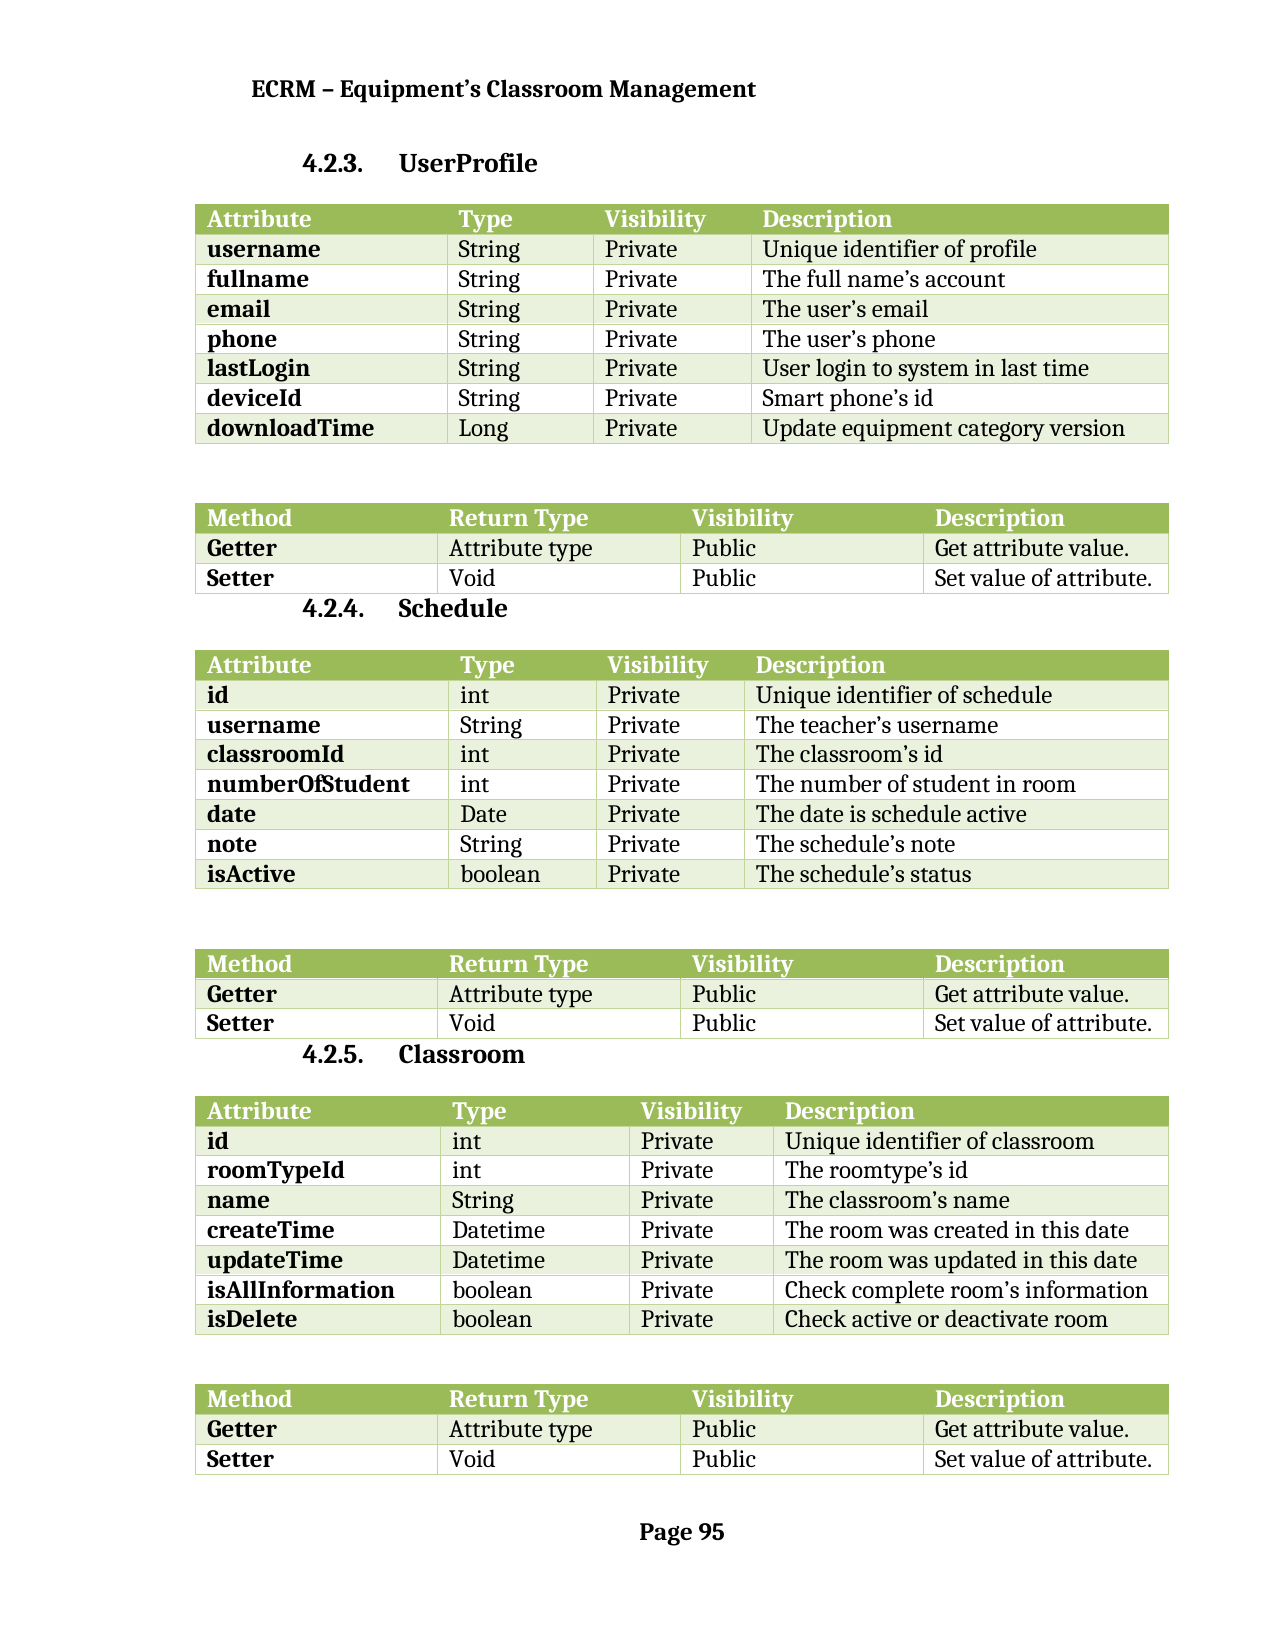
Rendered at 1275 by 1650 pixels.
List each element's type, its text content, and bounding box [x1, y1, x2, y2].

table_header Description [774, 1097, 1168, 1126]
table_header Description [924, 504, 1168, 533]
table_cell createTime [196, 1216, 440, 1245]
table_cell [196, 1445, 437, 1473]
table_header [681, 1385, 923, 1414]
table_header Visibility [681, 950, 923, 978]
table_cell Private [594, 325, 751, 353]
table_cell Datetime [441, 1216, 629, 1245]
table_cell Getter [196, 534, 437, 563]
table_cell Private [597, 711, 744, 739]
table_header Type [441, 1097, 629, 1126]
table_cell phone [196, 325, 447, 353]
table_cell Set value of attribute. [924, 1009, 1168, 1038]
table_cell Private [594, 384, 751, 413]
table_cell int [441, 1156, 629, 1185]
table_cell Unique identifier of profile [752, 235, 1168, 264]
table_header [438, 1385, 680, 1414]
table_header Description [752, 205, 1168, 234]
table_cell The room was created in this date [774, 1216, 1168, 1245]
table_cell String [449, 830, 596, 858]
table_cell The classroom’s id [745, 740, 1168, 769]
table_cell Attribute type [438, 980, 680, 1008]
table_cell updateTime [196, 1246, 440, 1274]
table_cell The classroom’s name [774, 1186, 1168, 1215]
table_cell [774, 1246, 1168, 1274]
table_cell email [196, 295, 447, 323]
table_cell String [441, 1186, 629, 1215]
table_cell Attribute type [438, 534, 680, 563]
table_cell id [196, 681, 448, 709]
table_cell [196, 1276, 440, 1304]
table_cell The date is schedule active [745, 800, 1168, 829]
table_cell int [441, 1127, 629, 1155]
table_cell Get attribute value. [924, 980, 1168, 1008]
table_header Visibility [594, 205, 751, 234]
table_cell Public [681, 564, 923, 592]
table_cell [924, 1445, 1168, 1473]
table_cell Private [594, 414, 751, 443]
table_cell The user’s email [752, 295, 1168, 323]
table_cell boolean [449, 860, 596, 888]
table_cell lastLogin [196, 354, 447, 383]
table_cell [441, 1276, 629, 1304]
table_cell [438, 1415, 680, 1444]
table_cell classroomId [196, 740, 448, 769]
table_cell Getter [196, 980, 437, 1008]
table_cell deviceId [196, 384, 447, 413]
table_header Method [196, 950, 437, 978]
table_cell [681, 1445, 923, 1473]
table_cell Get attribute value. [924, 534, 1168, 563]
table_cell Void [438, 1009, 680, 1038]
table_cell Datetime [441, 1246, 629, 1274]
table_cell Private [594, 354, 751, 383]
list Schedule [302, 594, 1157, 624]
table_cell downloadTime [196, 414, 447, 443]
table_cell Private [594, 235, 751, 264]
table_cell The roomtype’s id [774, 1156, 1168, 1185]
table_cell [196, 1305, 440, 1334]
table_cell String [448, 235, 593, 264]
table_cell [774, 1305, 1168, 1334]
table_cell id [196, 1127, 440, 1155]
table_cell The teacher’s username [745, 711, 1168, 739]
table_header Type [449, 651, 596, 680]
table_cell String [449, 711, 596, 739]
table_header Attribute [196, 1097, 440, 1126]
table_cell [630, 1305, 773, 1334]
table_cell Private [597, 800, 744, 829]
table_cell String [448, 384, 593, 413]
table_cell Unique identifier of schedule [745, 681, 1168, 709]
table_cell Private [630, 1156, 773, 1185]
table_header Method [196, 504, 437, 533]
table_cell Void [438, 564, 680, 592]
table_cell date [196, 800, 448, 829]
table_cell Date [449, 800, 596, 829]
table_cell Private [597, 740, 744, 769]
table_cell numberOfStudent [196, 770, 448, 799]
table_cell User login to system in last time [752, 354, 1168, 383]
table_cell Unique identifier of classroom [774, 1127, 1168, 1155]
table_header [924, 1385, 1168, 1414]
table_header Return Type [438, 950, 680, 978]
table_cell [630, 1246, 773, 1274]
table_cell Private [630, 1127, 773, 1155]
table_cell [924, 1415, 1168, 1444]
table_cell Private [594, 295, 751, 323]
table_cell String [448, 354, 593, 383]
table_header Type [448, 205, 593, 234]
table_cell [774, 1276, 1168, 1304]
table_header Visibility [597, 651, 744, 680]
table_cell int [449, 740, 596, 769]
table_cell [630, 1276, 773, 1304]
table_cell The schedule’s status [745, 860, 1168, 888]
table_cell username [196, 711, 448, 739]
table_cell Smart phone’s id [752, 384, 1168, 413]
table_header Attribute [196, 205, 447, 234]
table_cell Private [597, 830, 744, 858]
table_cell Private [597, 860, 744, 888]
table_cell Set value of attribute. [924, 564, 1168, 592]
table_cell String [448, 325, 593, 353]
list UserProfile [302, 148, 1157, 179]
table_cell Setter [196, 564, 437, 592]
table_header Description [745, 651, 1168, 680]
table_cell Private [630, 1216, 773, 1245]
table_header Visibility [630, 1097, 773, 1126]
table_header Description [924, 950, 1168, 978]
list Classroom [302, 1039, 1157, 1070]
table_cell name [196, 1186, 440, 1215]
table_header Return Type [438, 504, 680, 533]
table_cell int [449, 681, 596, 709]
table_cell Setter [196, 1009, 437, 1038]
table_header Attribute [196, 651, 448, 680]
table_cell Long [448, 414, 593, 443]
table_cell Public [681, 980, 923, 1008]
table_cell Private [594, 265, 751, 294]
table_cell String [448, 295, 593, 323]
table_cell isActive [196, 860, 448, 888]
table_cell The full name’s account [752, 265, 1168, 294]
table_cell Public [681, 1009, 923, 1038]
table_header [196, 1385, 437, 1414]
table_header Visibility [681, 504, 923, 533]
table_cell Private [597, 681, 744, 709]
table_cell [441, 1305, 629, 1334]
table_cell Public [681, 534, 923, 563]
table_cell roomTypeId [196, 1156, 440, 1185]
table_cell The schedule’s note [745, 830, 1168, 858]
table_cell int [449, 770, 596, 799]
table_cell The user’s phone [752, 325, 1168, 353]
table_cell username [196, 235, 447, 264]
table_cell Update equipment category version [752, 414, 1168, 443]
table_cell note [196, 830, 448, 858]
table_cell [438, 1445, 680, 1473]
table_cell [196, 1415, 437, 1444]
table_cell Private [597, 770, 744, 799]
table_cell The number of student in room [745, 770, 1168, 799]
table_cell Private [630, 1186, 773, 1215]
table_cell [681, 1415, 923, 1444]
table_cell String [448, 265, 593, 294]
table_cell fullname [196, 265, 447, 294]
